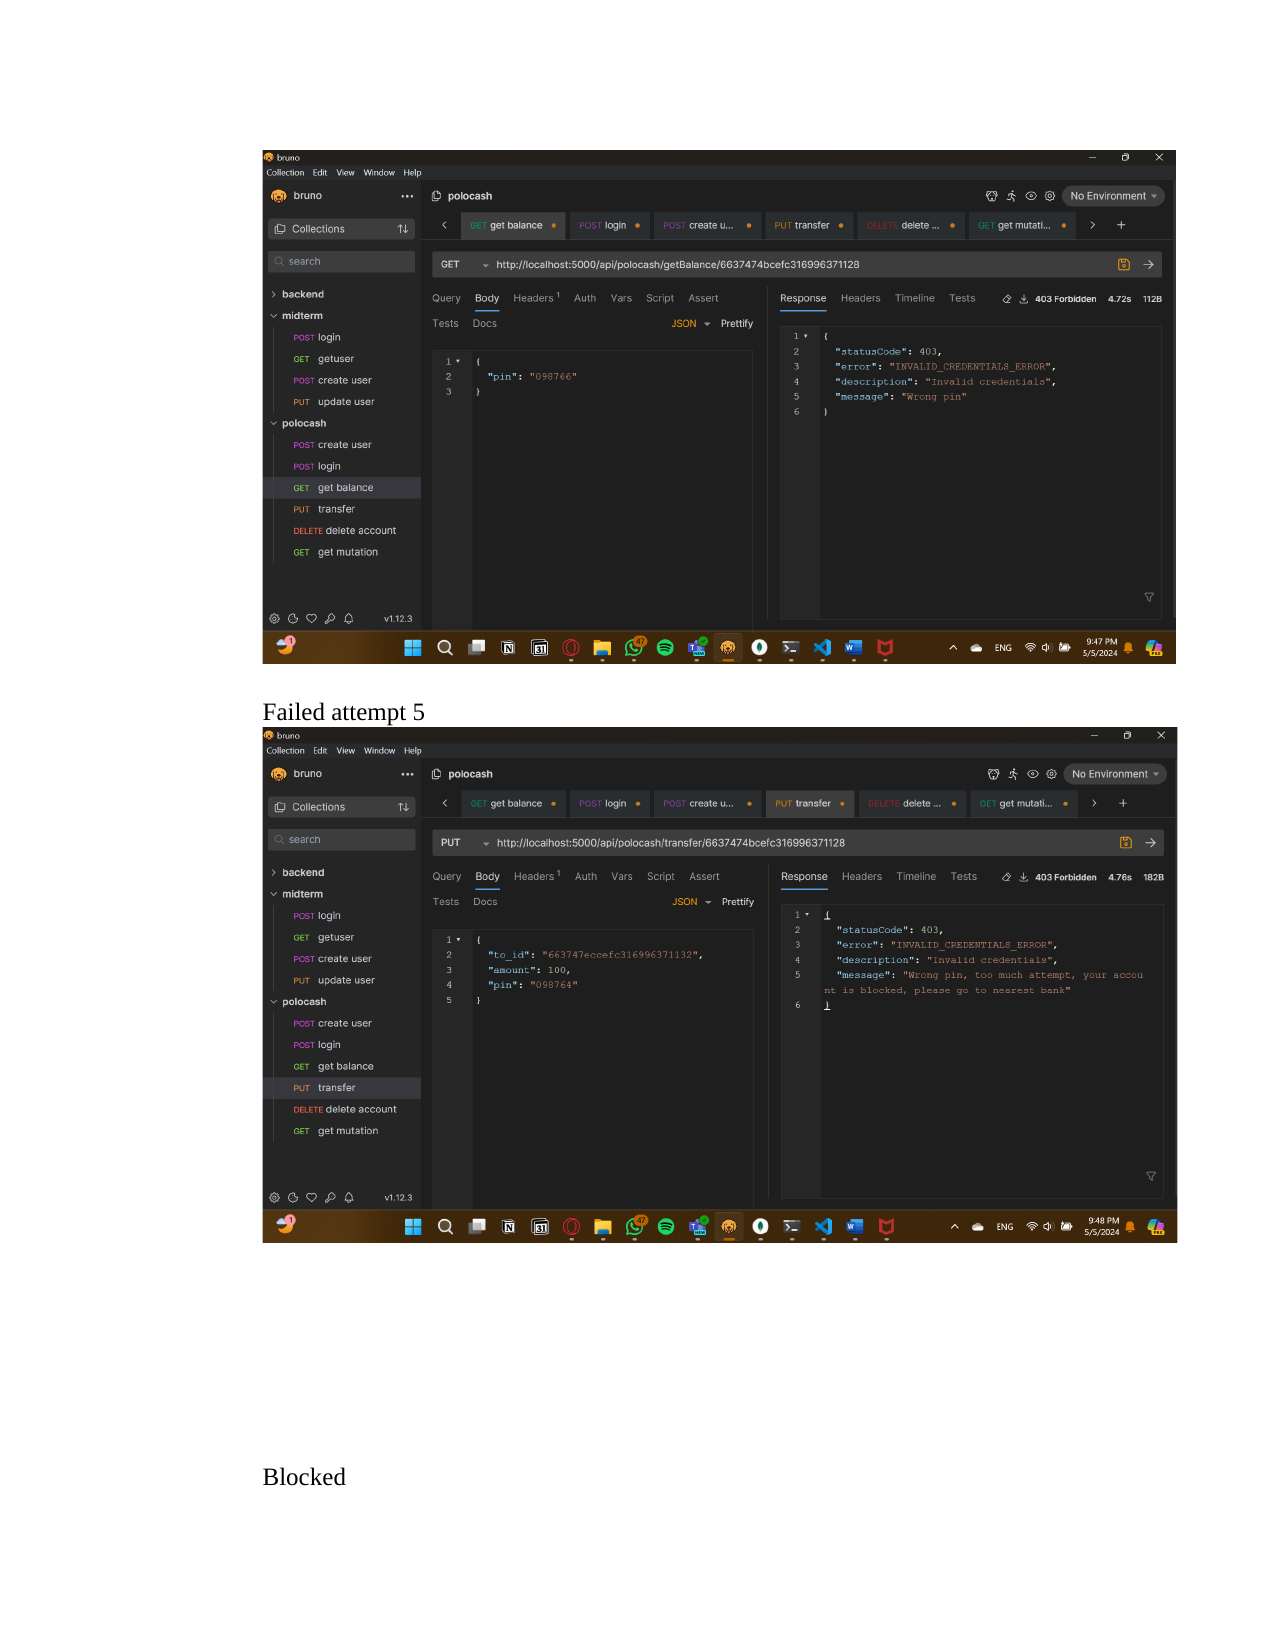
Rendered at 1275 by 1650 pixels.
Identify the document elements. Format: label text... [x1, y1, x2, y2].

picture [262, 150, 1176, 664]
list Failed attempt 5 [262, 697, 1125, 726]
list Blocked [262, 1462, 1125, 1491]
picture [262, 727, 1178, 1243]
